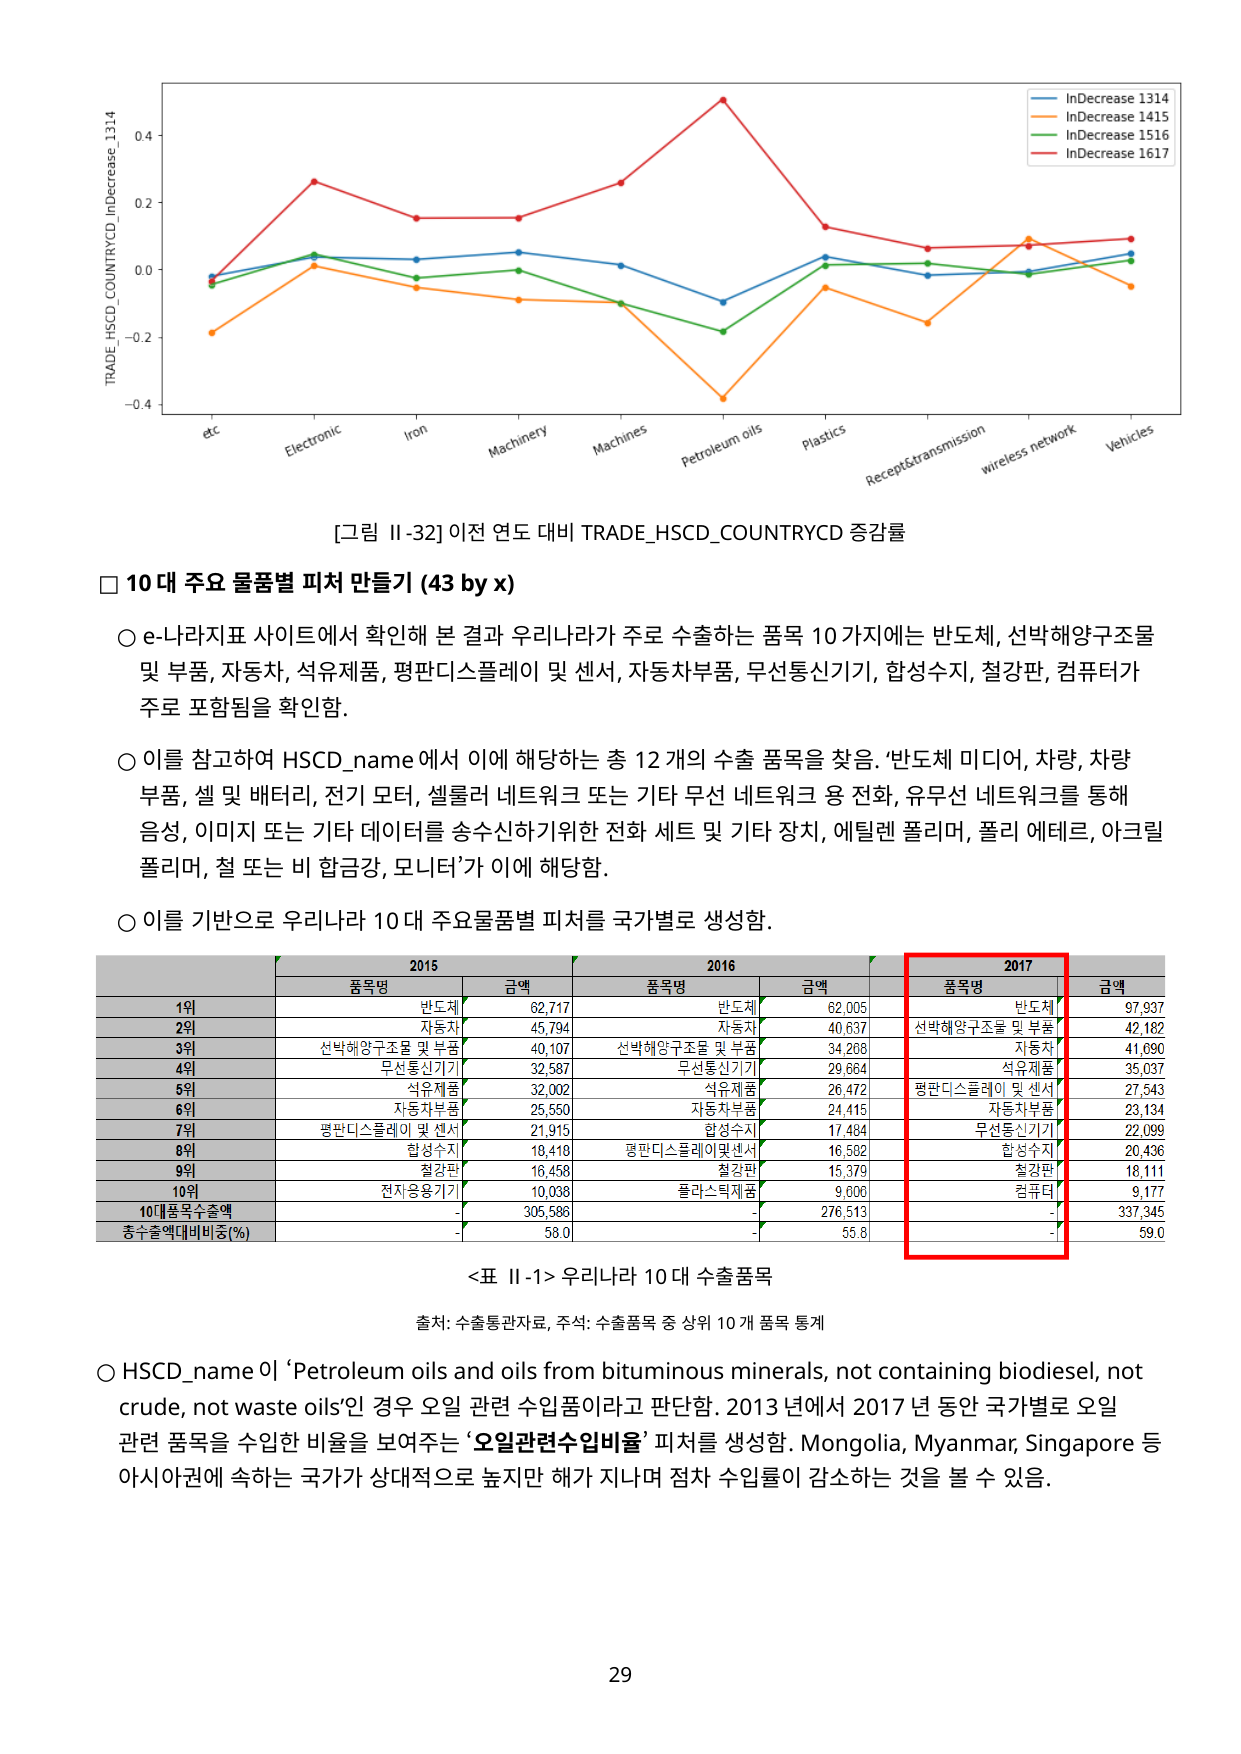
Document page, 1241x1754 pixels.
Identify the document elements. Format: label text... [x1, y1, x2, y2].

picture [1069, 955, 1166, 1242]
picture [95, 955, 904, 1242]
text ○ HSCD_name이 ‘Petroleum oils and oils from bituminous minerals, not containing biodiesel, not crude, not waste oils’인 경우 오일 관련 수입품이라고 판단함. 2013년에서 2017년 동안 국가별로 오일 관련 품목을 수입한 비율을 보여주는 ‘오일관련수입비율’ 피처를 생성함. Mongolia, Myanmar, Singapore 등 아시아권에 속하는 국가가 상대적으로 높지만 해가 지나며 점차 수입률이 감소하는 것을 볼 수 있음. [96, 1352, 1165, 1494]
picture [97, 75, 1189, 497]
text ○ 이를 참고하여 HSCD_name에서 이에 해당하는 총 12개의 수출 품목을 찾음. ‘반도체 미디어, 차량, 차량 부품, 셀 및 배터리, 전기 모터, 셀룰러 네트워크 또는 기타 무선 네트워크 용 전화, 유무선 네트워크를 통해 음성, 이미지 또는 기타 데이터를 송수신하기위한 전화 세트 및 기타 장치, 에틸렌 폴리머, 폴리 에테르, 아크릴 폴리머, 철 또는 비 합금강, 모니터’가 이에 해당함. [117, 742, 1165, 883]
text □ 10대 주요 물품별 피처 만들기 (43 by x) [75, 565, 1165, 598]
picture [909, 958, 1064, 1242]
text [그림 Ⅱ-32] 이전 연도 대비 TRADE_HSCD_COUNTRYCD 증감률 [75, 516, 1165, 546]
text ○ e-나라지표 사이트에서 확인해 본 결과 우리나라가 주로 수출하는 품목 10가지에는 반도체, 선박해양구조물 및 부품, 자동차, 석유제품, 평판디스플레이 및 센서, 자동차부품, 무선통신기기, 합성수지, 철강판, 컴퓨터가 주로 포함됨을 확인함. [117, 618, 1165, 723]
text 출처: 수출통관자료, 주석: 수출품목 중 상위 10개 품목 통계 [75, 1310, 1165, 1334]
text <표 Ⅱ-1> 우리나라 10대 수출품목 [75, 1260, 1165, 1291]
text ○ 이를 기반으로 우리나라 10대 주요물품별 피처를 국가별로 생성함. [117, 903, 1165, 936]
